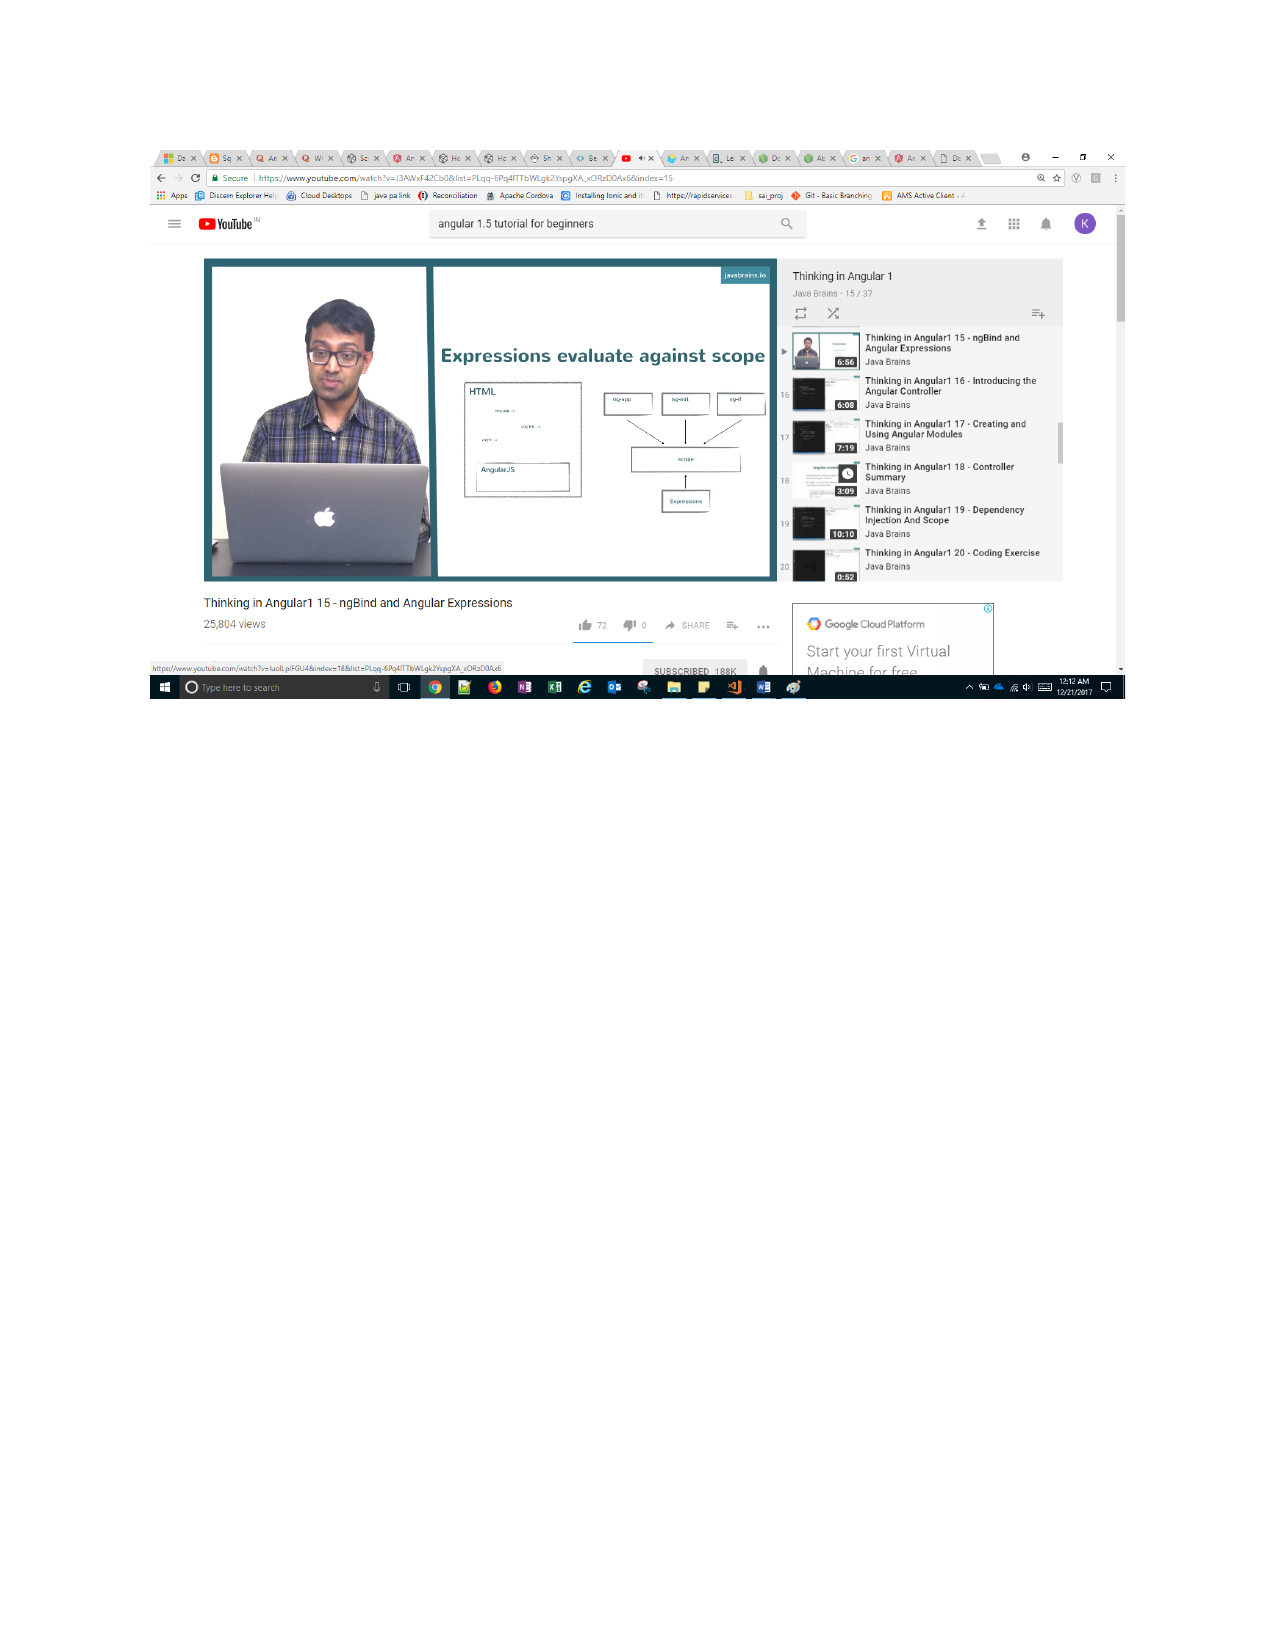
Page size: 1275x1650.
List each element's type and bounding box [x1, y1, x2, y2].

picture [150, 150, 1125, 699]
